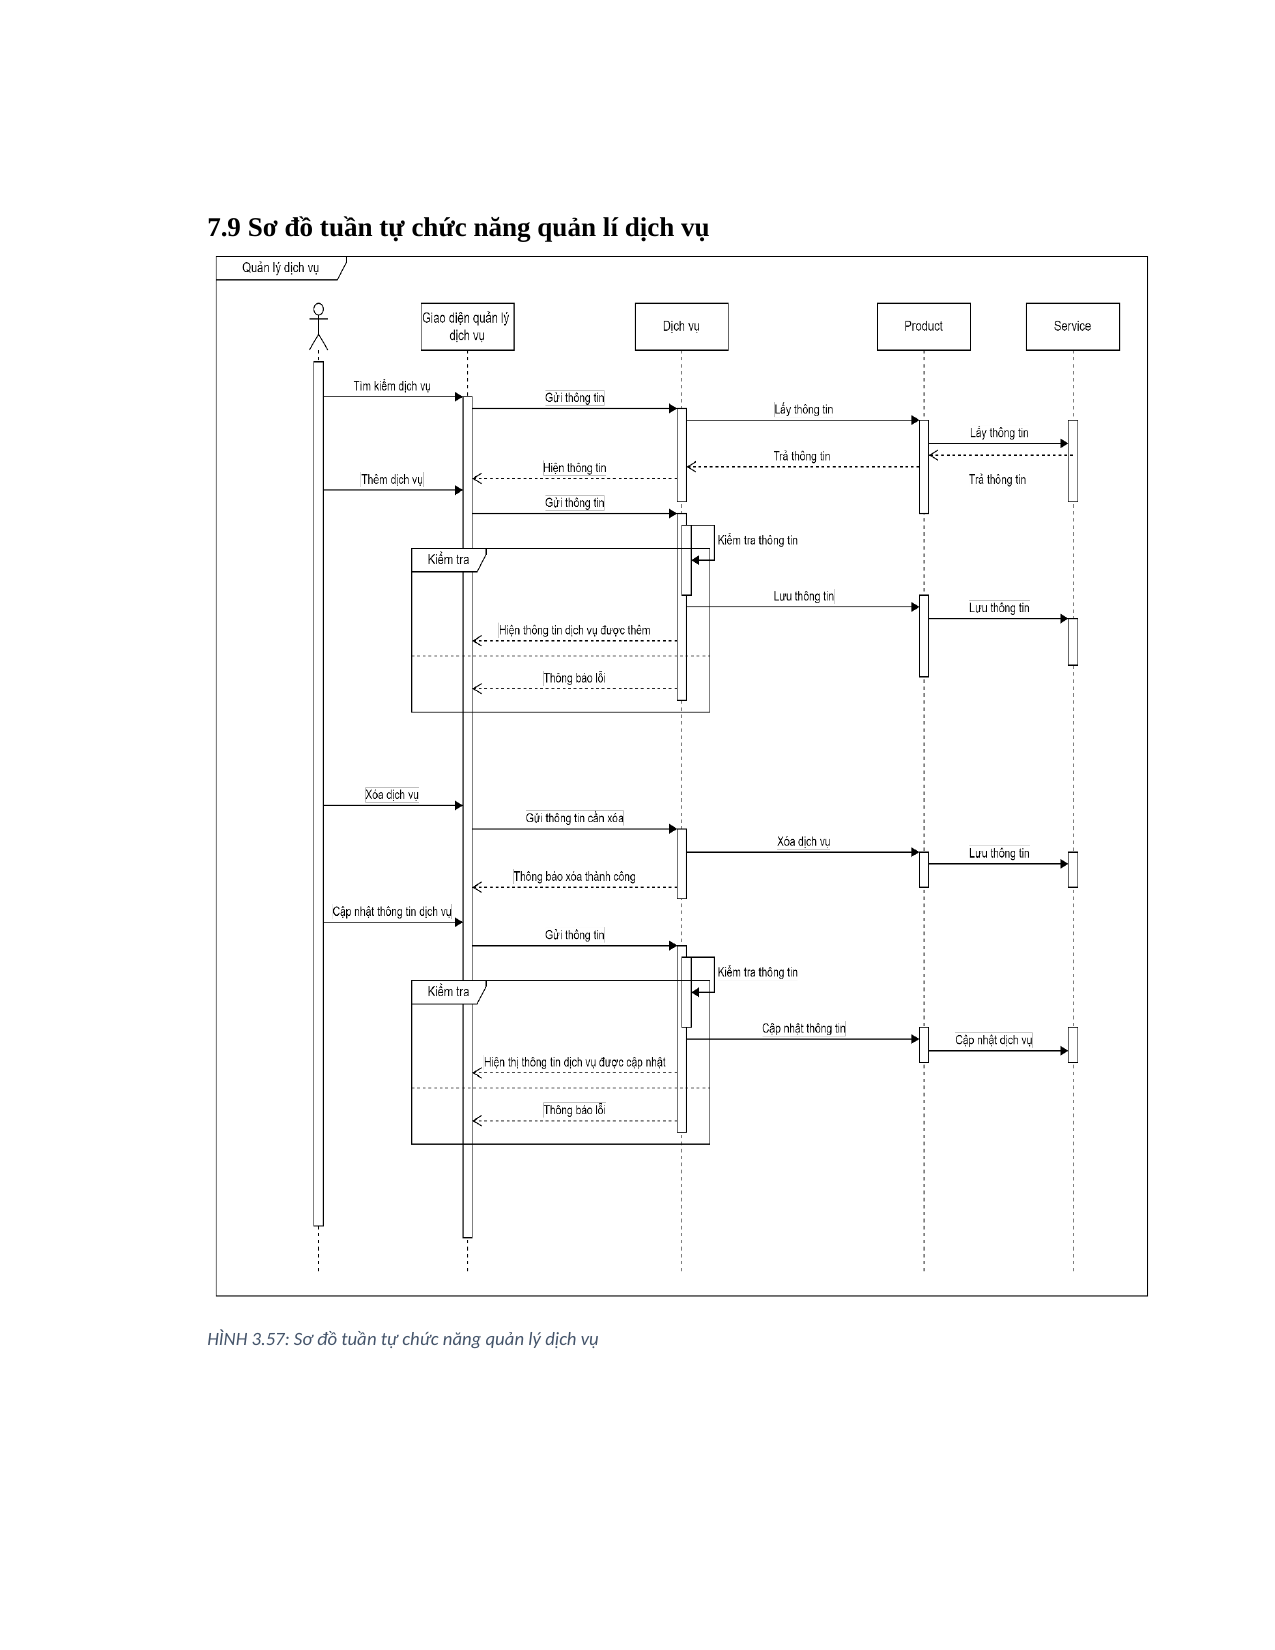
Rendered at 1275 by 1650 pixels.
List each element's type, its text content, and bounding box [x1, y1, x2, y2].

picture [207, 244, 1157, 1309]
subtitle 7.9 Sơ đồ tuần tự chức năng quản lí dịch vụ [207, 211, 1156, 242]
